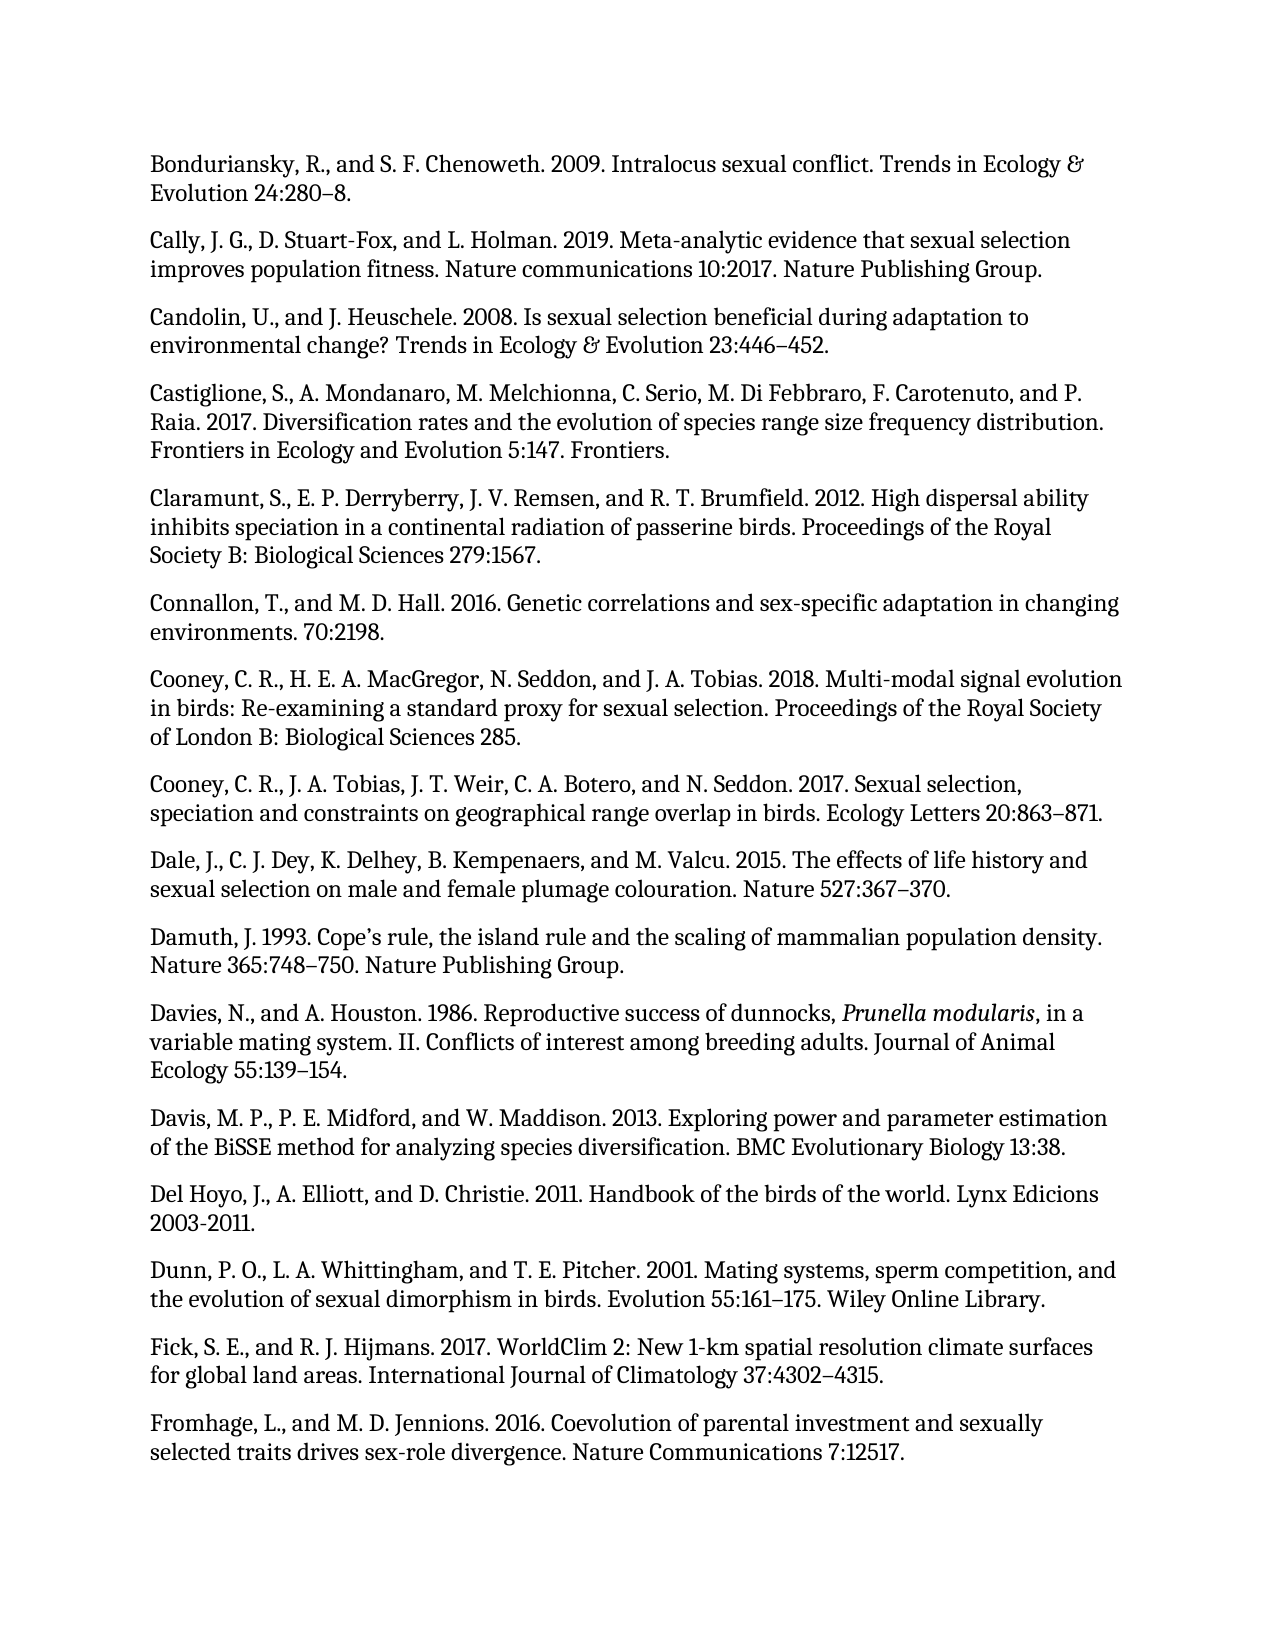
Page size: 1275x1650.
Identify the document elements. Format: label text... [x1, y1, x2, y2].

text Dunn, P. O., L. A. Whittingham, and T. E. Pitcher. 2001. Mating systems, sperm competition, and the evolution of sexual dimorphism in birds. Evolution 55:161–175. Wiley Online Library. [150, 1256, 1125, 1314]
text Candolin, U., and J. Heuschele. 2008. Is sexual selection beneficial during adaptation to environmental change? Trends in Ecology & Evolution 23:446–452. [150, 302, 1125, 360]
text Fromhage, L., and M. D. Jennions. 2016. Coevolution of parental investment and sexually selected traits drives sex-role divergence. Nature Communications 7:12517. [150, 1409, 1125, 1466]
text Davis, M. P., P. E. Midford, and W. Maddison. 2013. Exploring power and parameter estimation of the BiSSE method for analyzing species diversification. BMC Evolutionary Biology 13:38. [150, 1104, 1125, 1161]
text Cooney, C. R., H. E. A. MacGregor, N. Seddon, and J. A. Tobias. 2018. Multi-modal signal evolution in birds: Re-examining a standard proxy for sexual selection. Proceedings of the Royal Society of London B: Biological Sciences 285. [150, 665, 1125, 751]
text Fick, S. E., and R. J. Hijmans. 2017. WorldClim 2: New 1-km spatial resolution climate surfaces for global land areas. International Journal of Climatology 37:4302–4315. [150, 1332, 1125, 1390]
text Damuth, J. 1993. Cope’s rule, the island rule and the scaling of mammalian population density. Nature 365:748–750. Nature Publishing Group. [150, 922, 1125, 980]
text Davies, N., and A. Houston. 1986. Reproductive success of dunnocks, Prunella modularis, in a variable mating system. II. Conflicts of interest among breeding adults. Journal of Animal Ecology 55:139–154. [150, 999, 1125, 1085]
text Del Hoyo, J., A. Elliott, and D. Christie. 2011. Handbook of the birds of the world. Lynx Edicions 2003-2011. [150, 1180, 1125, 1237]
text Castiglione, S., A. Mondanaro, M. Melchionna, C. Serio, M. Di Febbraro, F. Carotenuto, and P. Raia. 2017. Diversification rates and the evolution of species range size frequency distribution. Frontiers in Ecology and Evolution 5:147. Frontiers. [150, 379, 1125, 465]
text Cooney, C. R., J. A. Tobias, J. T. Weir, C. A. Botero, and N. Seddon. 2017. Sexual selection, speciation and constraints on geographical range overlap in birds. Ecology Letters 20:863–871. [150, 770, 1125, 827]
text Connallon, T., and M. D. Hall. 2016. Genetic correlations and sex-specific adaptation in changing environments. 70:2198. [150, 589, 1125, 646]
text Bonduriansky, R., and S. F. Chenoweth. 2009. Intralocus sexual conflict. Trends in Ecology & Evolution 24:280–8. [150, 150, 1125, 207]
text Claramunt, S., E. P. Derryberry, J. V. Remsen, and R. T. Brumfield. 2012. High dispersal ability inhibits speciation in a continental radiation of passerine birds. Proceedings of the Royal Society B: Biological Sciences 279:1567. [150, 484, 1125, 570]
text Dale, J., C. J. Dey, K. Delhey, B. Kempenaers, and M. Valcu. 2015. The effects of life history and sexual selection on male and female plumage colouration. Nature 527:367–370. [150, 846, 1125, 904]
text Cally, J. G., D. Stuart-Fox, and L. Holman. 2019. Meta-analytic evidence that sexual selection improves population fitness. Nature communications 10:2017. Nature Publishing Group. [150, 226, 1125, 284]
